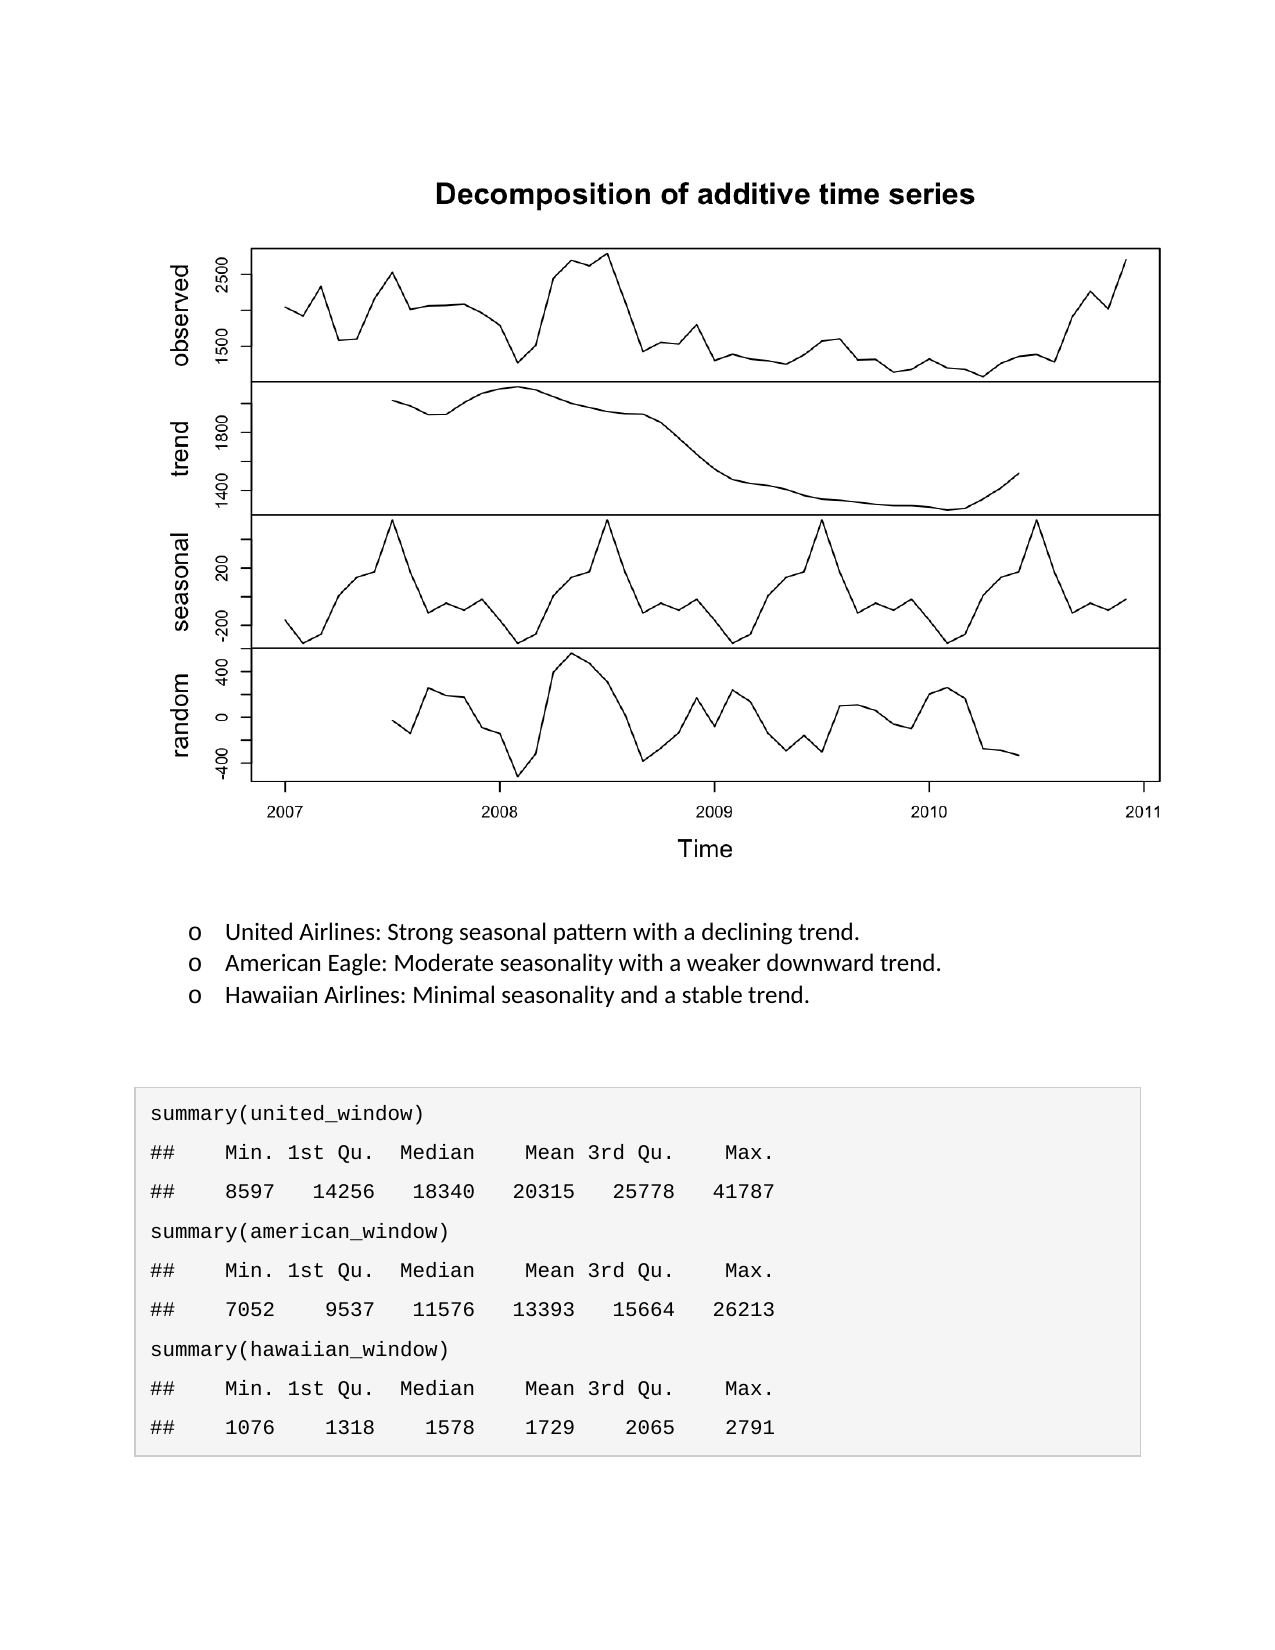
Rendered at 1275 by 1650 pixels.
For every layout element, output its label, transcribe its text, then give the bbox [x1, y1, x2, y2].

text ## 1076 1318 1578 1729 2065 2791 [136, 1401, 1140, 1455]
text ## 8597 14256 18340 20315 25778 41787 [136, 1165, 1140, 1205]
text ## Min. 1st Qu. Median Mean 3rd Qu. Max. [136, 1244, 1140, 1283]
text ## 7052 9537 11576 13393 15664 26213 [136, 1283, 1140, 1322]
list United Airlines: Strong seasonal pattern with a declining trend. [187, 916, 1125, 947]
text ## Min. 1st Qu. Median Mean 3rd Qu. Max. [136, 1362, 1140, 1401]
text summary(american_window) [136, 1205, 1140, 1244]
text summary(hawaiian_window) [136, 1322, 1140, 1362]
list American Eagle: Moderate seasonality with a weaker downward trend. [187, 947, 1125, 979]
text ## Min. 1st Qu. Median Mean 3rd Qu. Max. [136, 1126, 1140, 1165]
list Hawaiian Airlines: Minimal seasonality and a stable trend. [187, 979, 1125, 1011]
text summary(united_window) [136, 1088, 1140, 1126]
picture [150, 150, 1200, 900]
